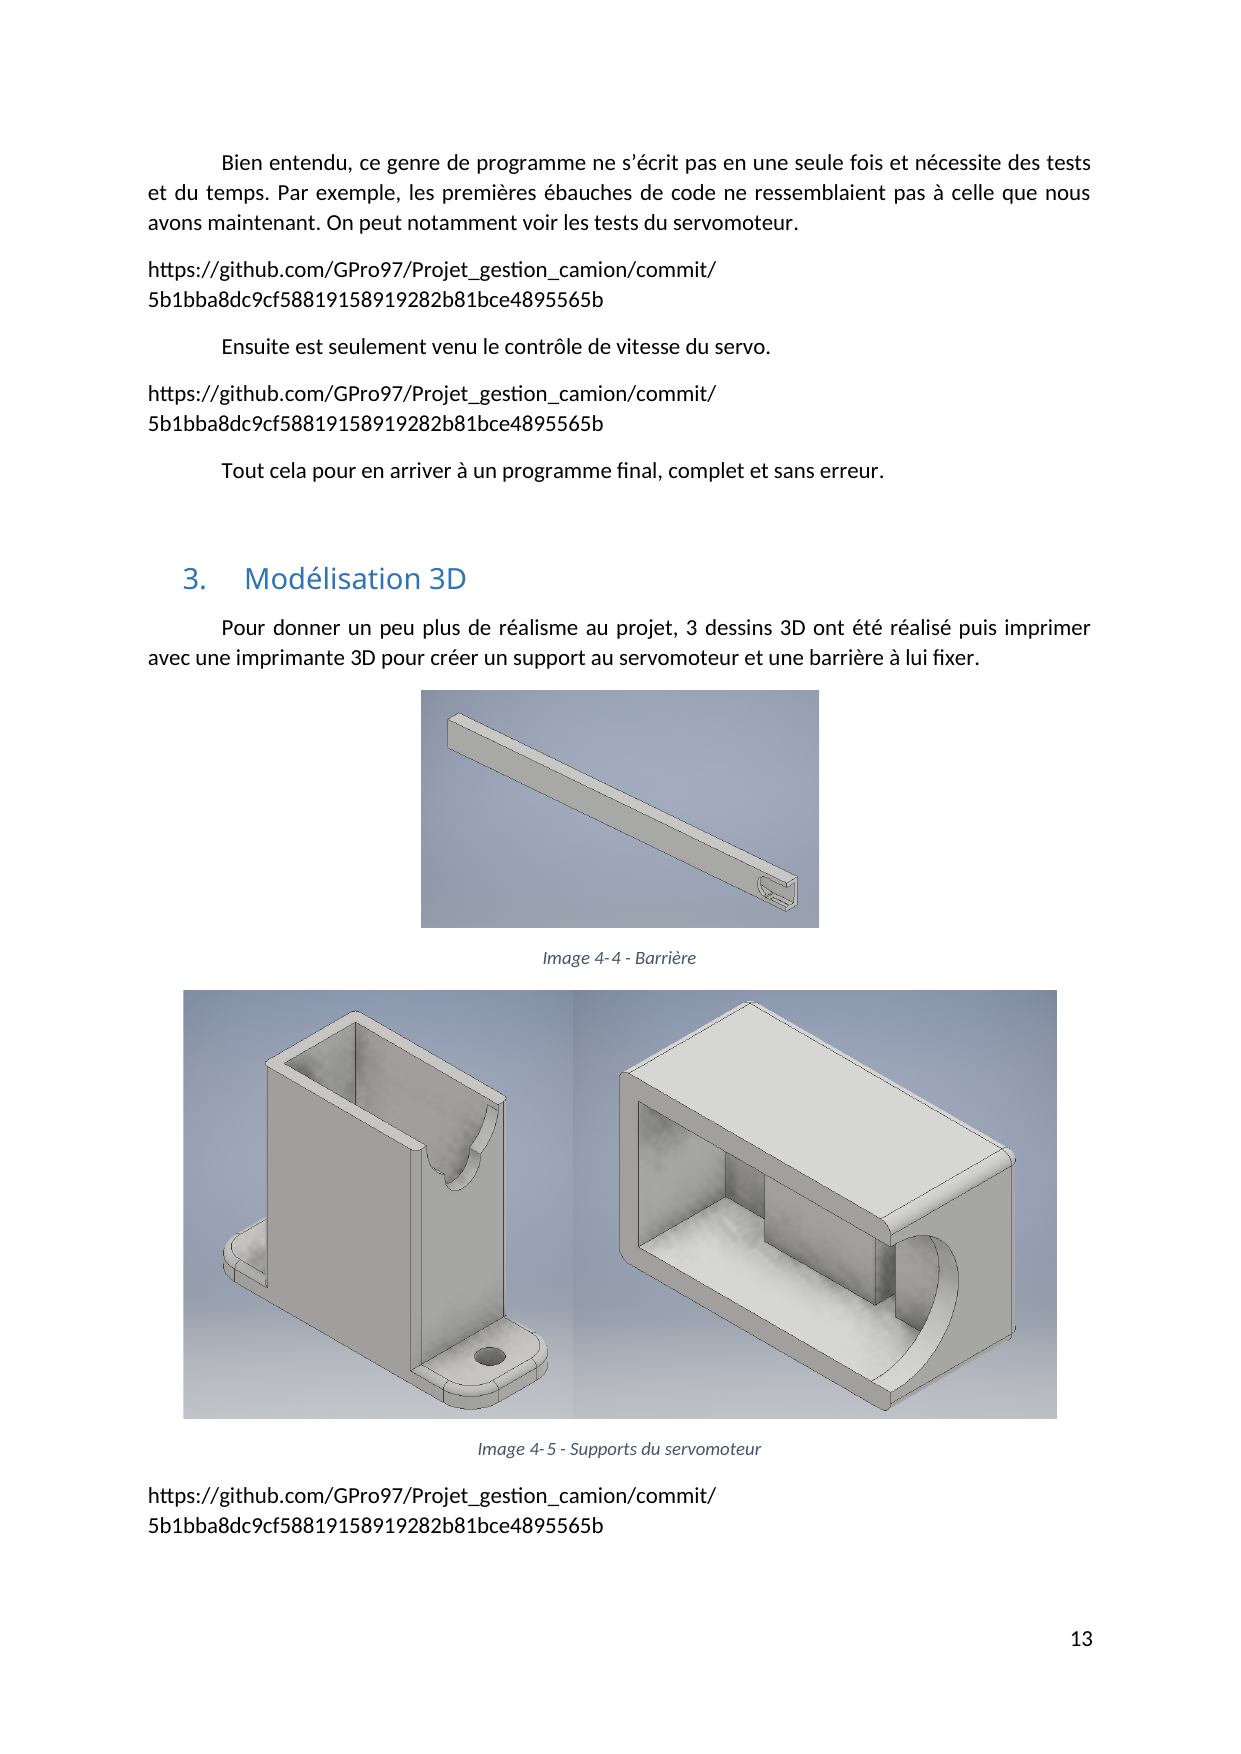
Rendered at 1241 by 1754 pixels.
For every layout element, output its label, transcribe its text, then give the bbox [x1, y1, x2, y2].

text Bien entendu, ce genre de programme ne s’écrit pas en une seule fois et nécessite des tests et du temps. Par exemple, les premières ébauches de code ne ressemblaient pas à celle que nous avons maintenant. On peut notamment voir les tests du servomoteur. [148, 148, 1093, 236]
picture [421, 690, 820, 928]
subtitle Modélisation 3D [207, 558, 1093, 598]
text Tout cela pour en arriver à un programme final, complet et sans erreur. [148, 456, 1093, 484]
text https://github.com/GPro97/Projet_gestion_camion/commit/5b1bba8dc9cf58819158919282b81bce4895565b [148, 1481, 1093, 1539]
text Image ‎4-4 - Barrière [148, 947, 1093, 969]
text https://github.com/GPro97/Projet_gestion_camion/commit/5b1bba8dc9cf58819158919282b81bce4895565b [148, 379, 1093, 437]
text https://github.com/GPro97/Projet_gestion_camion/commit/5b1bba8dc9cf58819158919282b81bce4895565b [148, 255, 1093, 313]
text Pour donner un peu plus de réalisme au projet, 3 dessins 3D ont été réalisé puis imprimer avec une imprimante 3D pour créer un support au servomoteur et une barrière à lui fixer. [148, 613, 1093, 672]
picture [183, 990, 1057, 1419]
text Image ‎4-5 - Supports du servomoteur [148, 1437, 1093, 1460]
text Ensuite est seulement venu le contrôle de vitesse du servo. [148, 332, 1093, 360]
